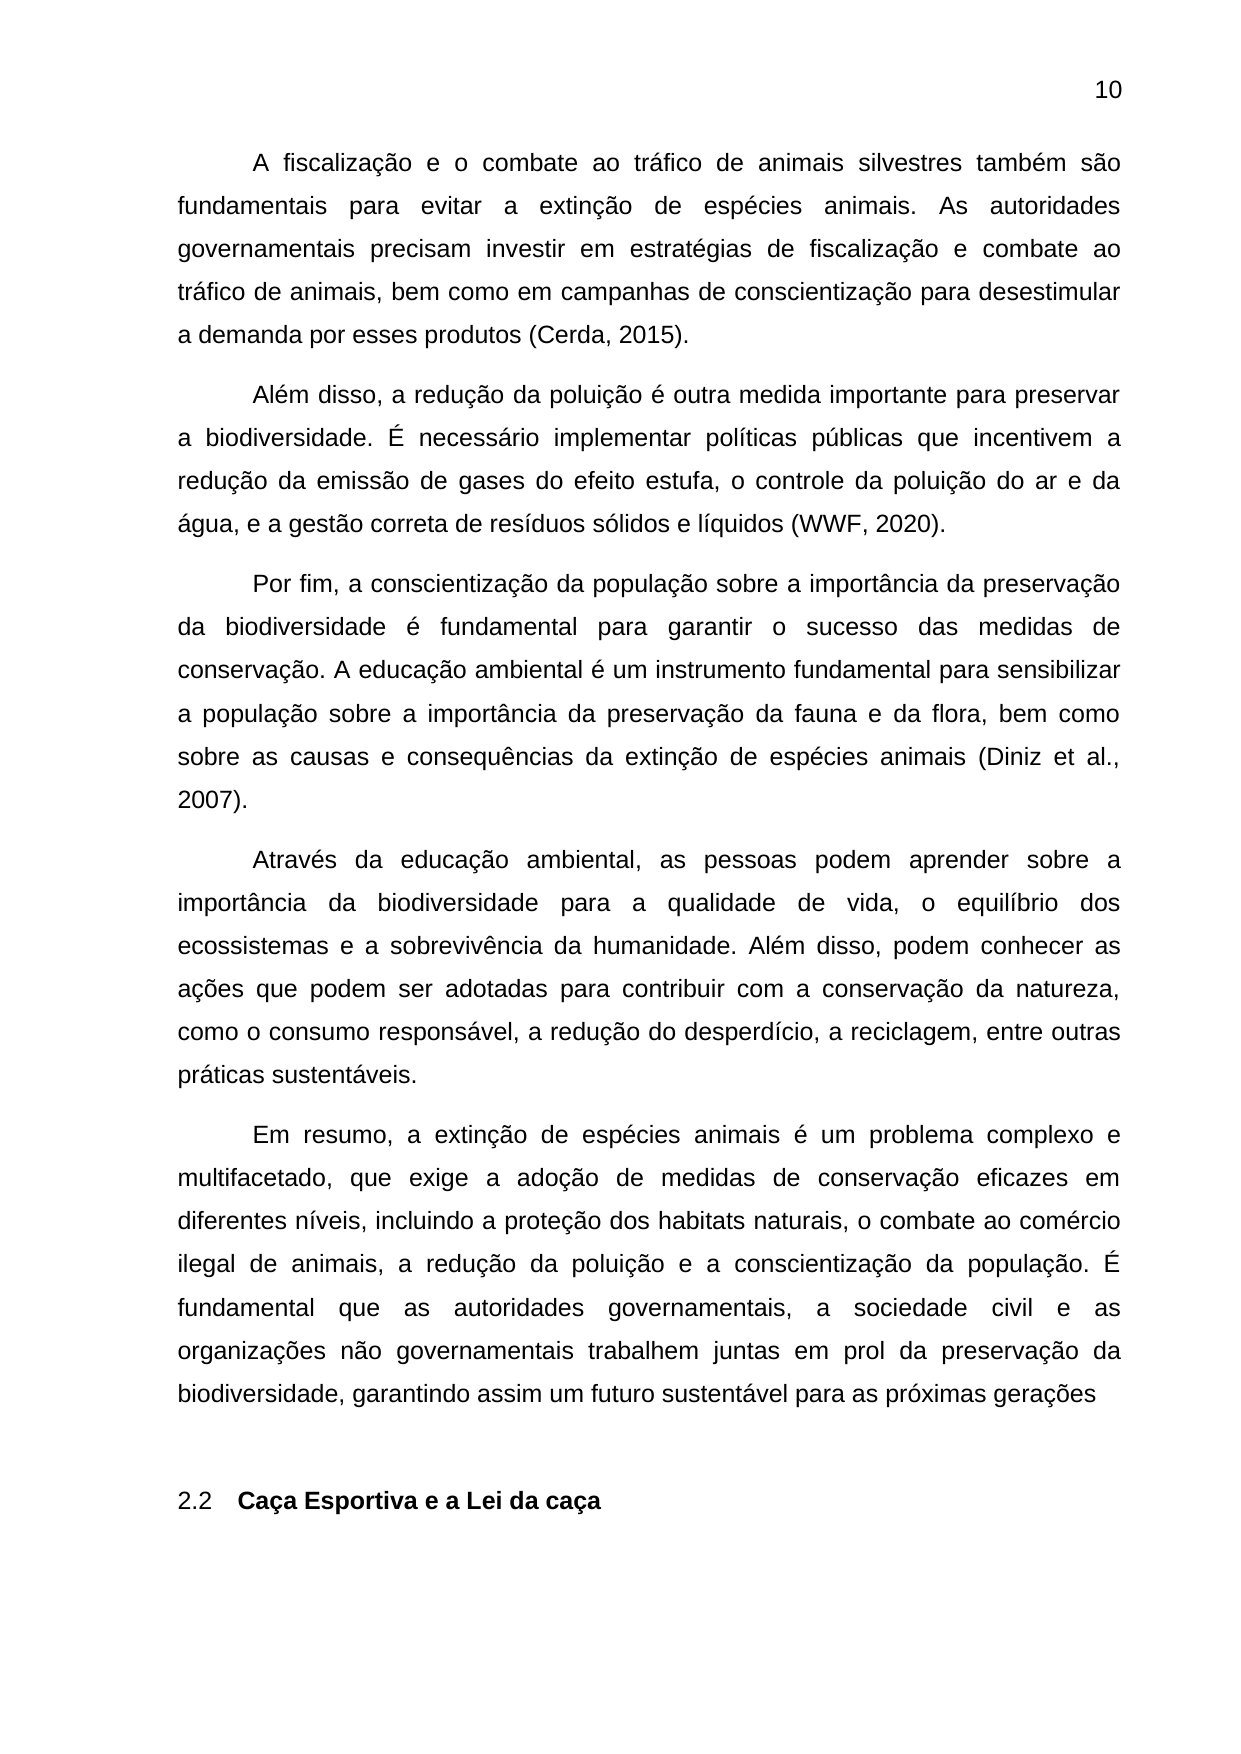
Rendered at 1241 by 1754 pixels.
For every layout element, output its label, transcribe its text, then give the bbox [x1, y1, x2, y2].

text Além disso, a redução da poluição é outra medida importante para preservar a biodiversidade. É necessário implementar políticas públicas que incentivem a redução da emissão de gases do efeito estufa, o controle da poluição do ar e da água, e a gestão correta de resíduos sólidos e líquidos (WWF, 2020). [177, 380, 1122, 538]
subtitle Caça Esportiva e a Lei da caça [177, 1486, 1122, 1515]
text Por fim, a conscientização da população sobre a importância da preservação da biodiversidade é fundamental para garantir o sucesso das medidas de conservação. A educação ambiental é um instrumento fundamental para sensibilizar a população sobre a importância da preservação da fauna e da flora, bem como sobre as causas e consequências da extinção de espécies animais (Diniz et al., 2007). [177, 569, 1122, 813]
text Em resumo, a extinção de espécies animais é um problema complexo e multifacetado, que exige a adoção de medidas de conservação eficazes em diferentes níveis, incluindo a proteção dos habitats naturais, o combate ao comércio ilegal de animais, a redução da poluição e a conscientização da população. É fundamental que as autoridades governamentais, a sociedade civil e as organizações não governamentais trabalhem juntas em prol da preservação da biodiversidade, garantindo assim um futuro sustentável para as próximas gerações [177, 1120, 1122, 1407]
text A fiscalização e o combate ao tráfico de animais silvestres também são fundamentais para evitar a extinção de espécies animais. As autoridades governamentais precisam investir em estratégias de fiscalização e combate ao tráfico de animais, bem como em campanhas de conscientização para desestimular a demanda por esses produtos (Cerda, 2015). [177, 148, 1122, 349]
text Através da educação ambiental, as pessoas podem aprender sobre a importância da biodiversidade para a qualidade de vida, o equilíbrio dos ecossistemas e a sobrevivência da humanidade. Além disso, podem conhecer as ações que podem ser adotadas para contribuir com a conservação da natureza, como o consumo responsável, a redução do desperdício, a reciclagem, entre outras práticas sustentáveis. [177, 844, 1122, 1089]
